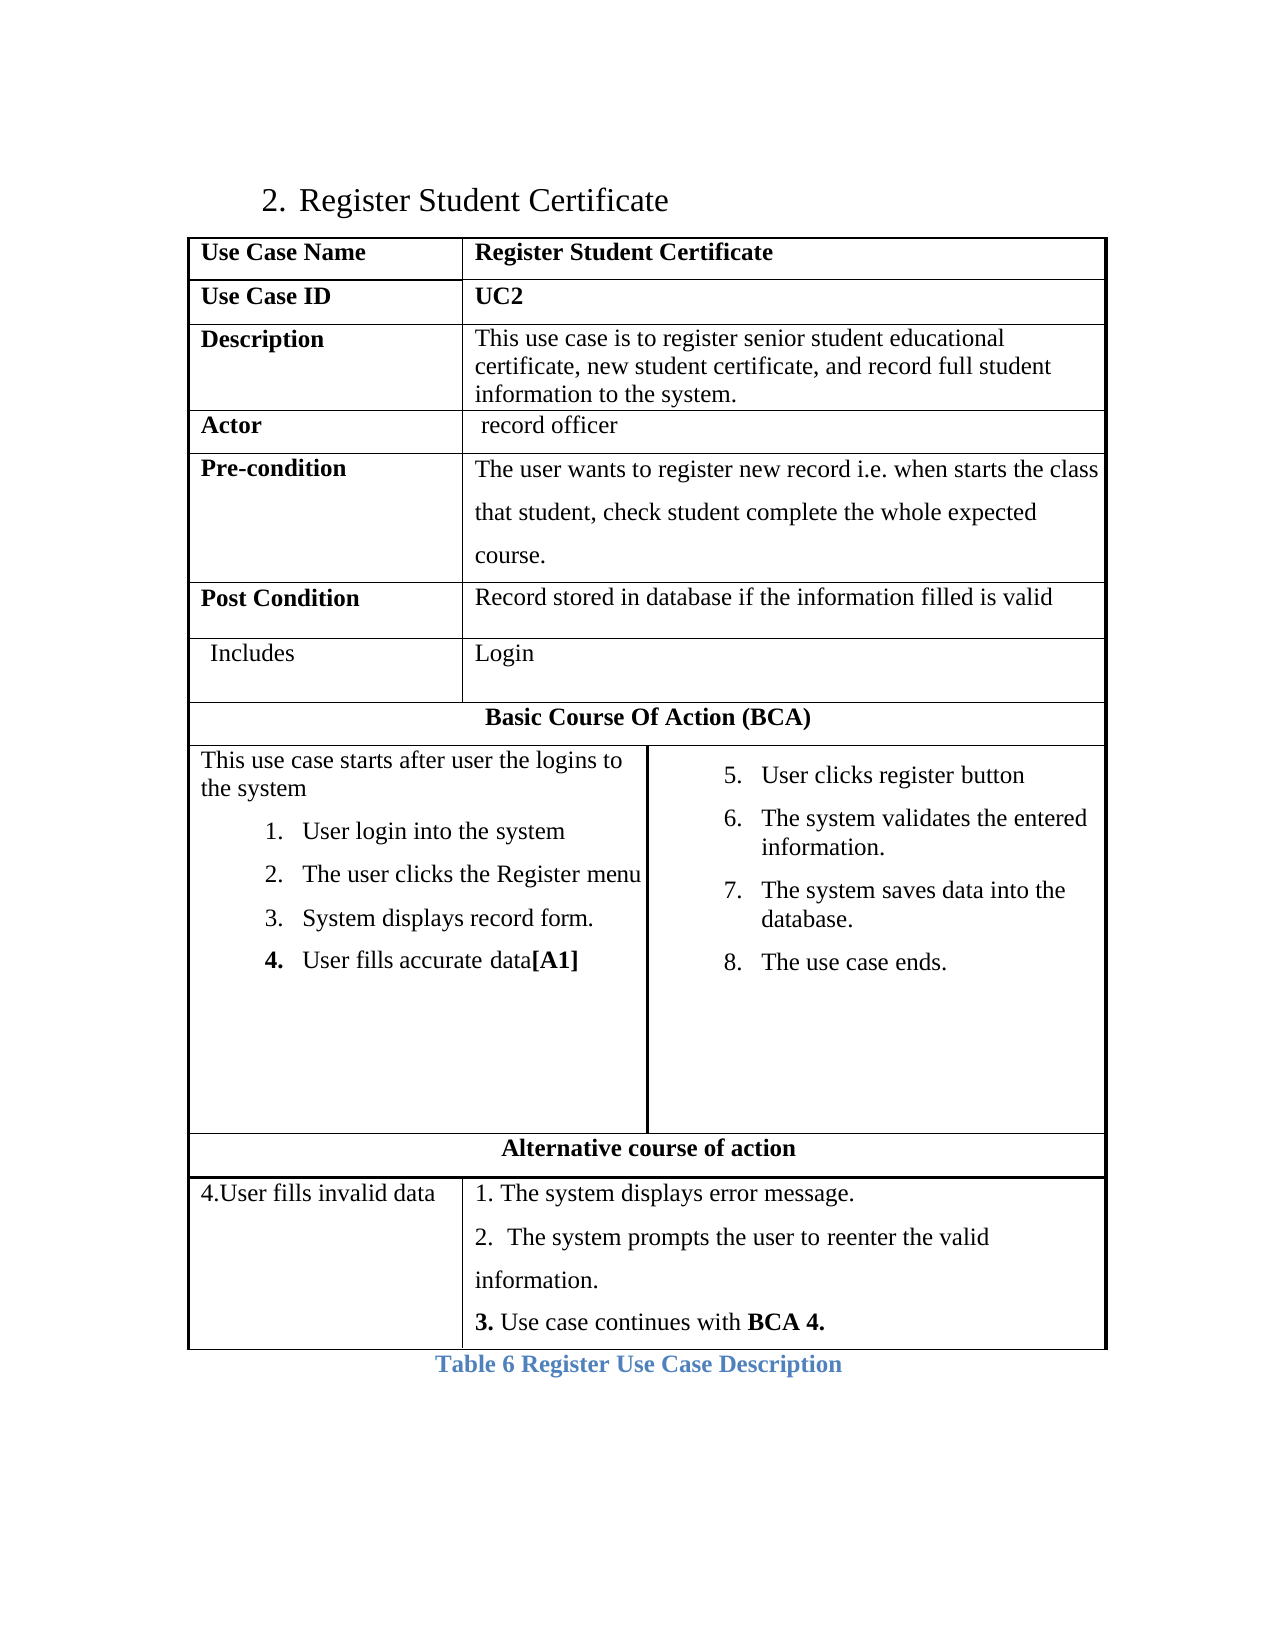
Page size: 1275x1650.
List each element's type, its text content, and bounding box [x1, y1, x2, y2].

table_cell UC2 [463, 280, 1104, 323]
table_cell Pre-condition [190, 454, 462, 582]
table_cell Login [463, 639, 1104, 702]
table_cell Alternative course of action [190, 1134, 1104, 1176]
table_cell Includes [190, 639, 462, 702]
table_cell This use case starts after user the logins to the system User login into the system The user clicks the Register menu System displays record form. User fills accurate data[A1] [190, 746, 646, 1133]
table_cell Description [190, 325, 462, 409]
table_header Register Student Certificate [463, 239, 1104, 279]
table_cell 4.User fills invalid data [190, 1179, 462, 1349]
table_cell This use case is to register senior student educational certificate, new student certificate, and record full student information to the system. [463, 325, 1104, 409]
list Register Student Certificate [261, 180, 768, 218]
table_cell The user wants to register new record i.e. when starts the class that student, check student complete the whole expected course. [463, 454, 1104, 582]
table_cell User clicks register button The system validates the entered information. The system saves data into the database. The use case ends. [649, 746, 1104, 1133]
table_cell Record stored in database if the information filled is valid [463, 583, 1104, 638]
table_cell record officer [463, 411, 1104, 453]
table_header Use Case Name [190, 239, 462, 279]
text Table 6 Register Use Case Description [139, 1349, 1137, 1378]
table_cell Post Condition [190, 583, 462, 638]
table_cell Actor [190, 411, 462, 453]
table_cell Basic Course Of Action (BCA) [190, 703, 1104, 745]
table_cell Use Case ID [190, 281, 462, 323]
table_cell The system displays error message. The system prompts the user to reenter the valid information. Use case continues with BCA 4. [462, 1179, 1104, 1349]
